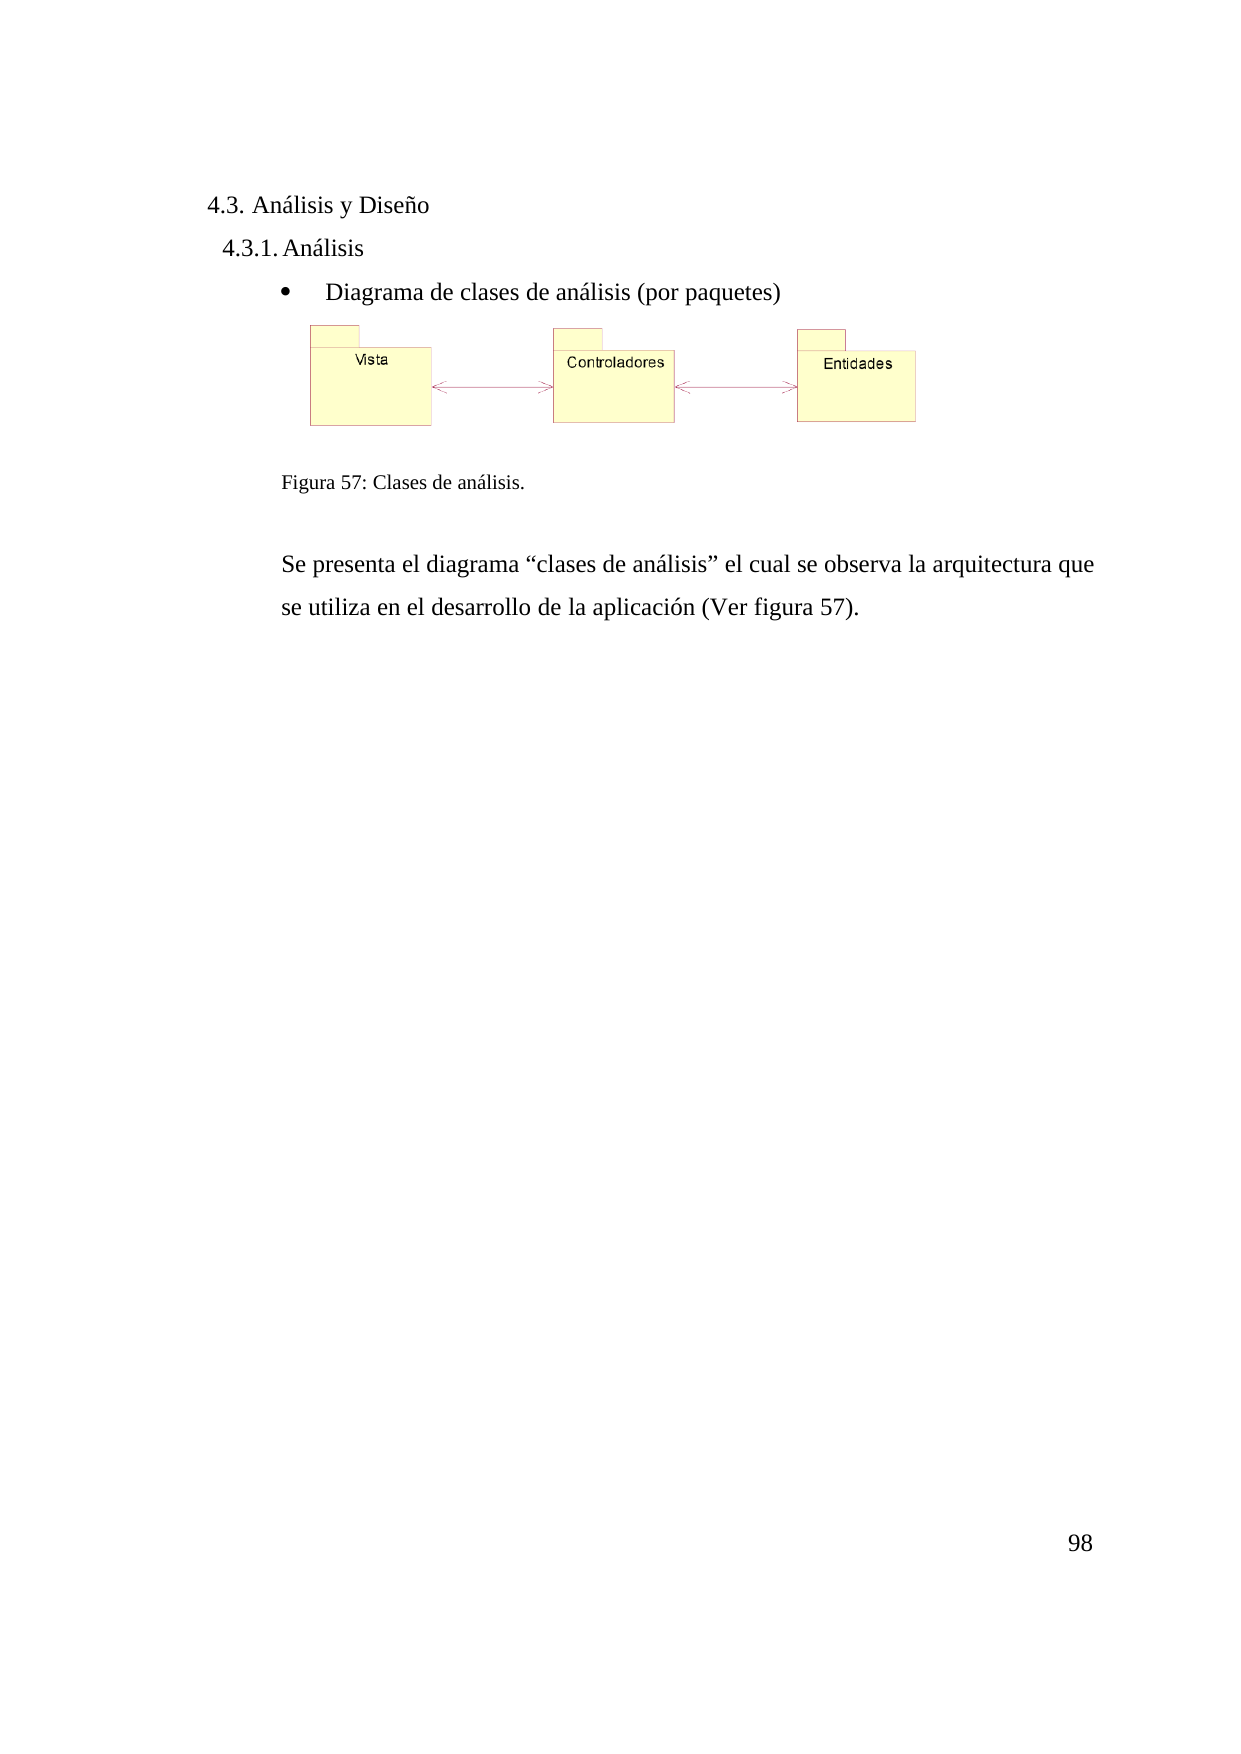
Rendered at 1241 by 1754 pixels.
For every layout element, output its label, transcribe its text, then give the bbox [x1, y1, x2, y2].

list Diagrama de clases de análisis (por paquetes) [281, 277, 1105, 305]
text Se presenta el diagrama “clases de análisis” el cual se observa la arquitectura que se utiliza en el desarrollo de la aplicación (Ver figura 57). [281, 549, 1105, 621]
text Figura 57: Clases de análisis. [281, 470, 1105, 494]
picture [309, 325, 916, 426]
list Análisis [222, 233, 1105, 262]
list Análisis y Diseño [207, 190, 1105, 219]
